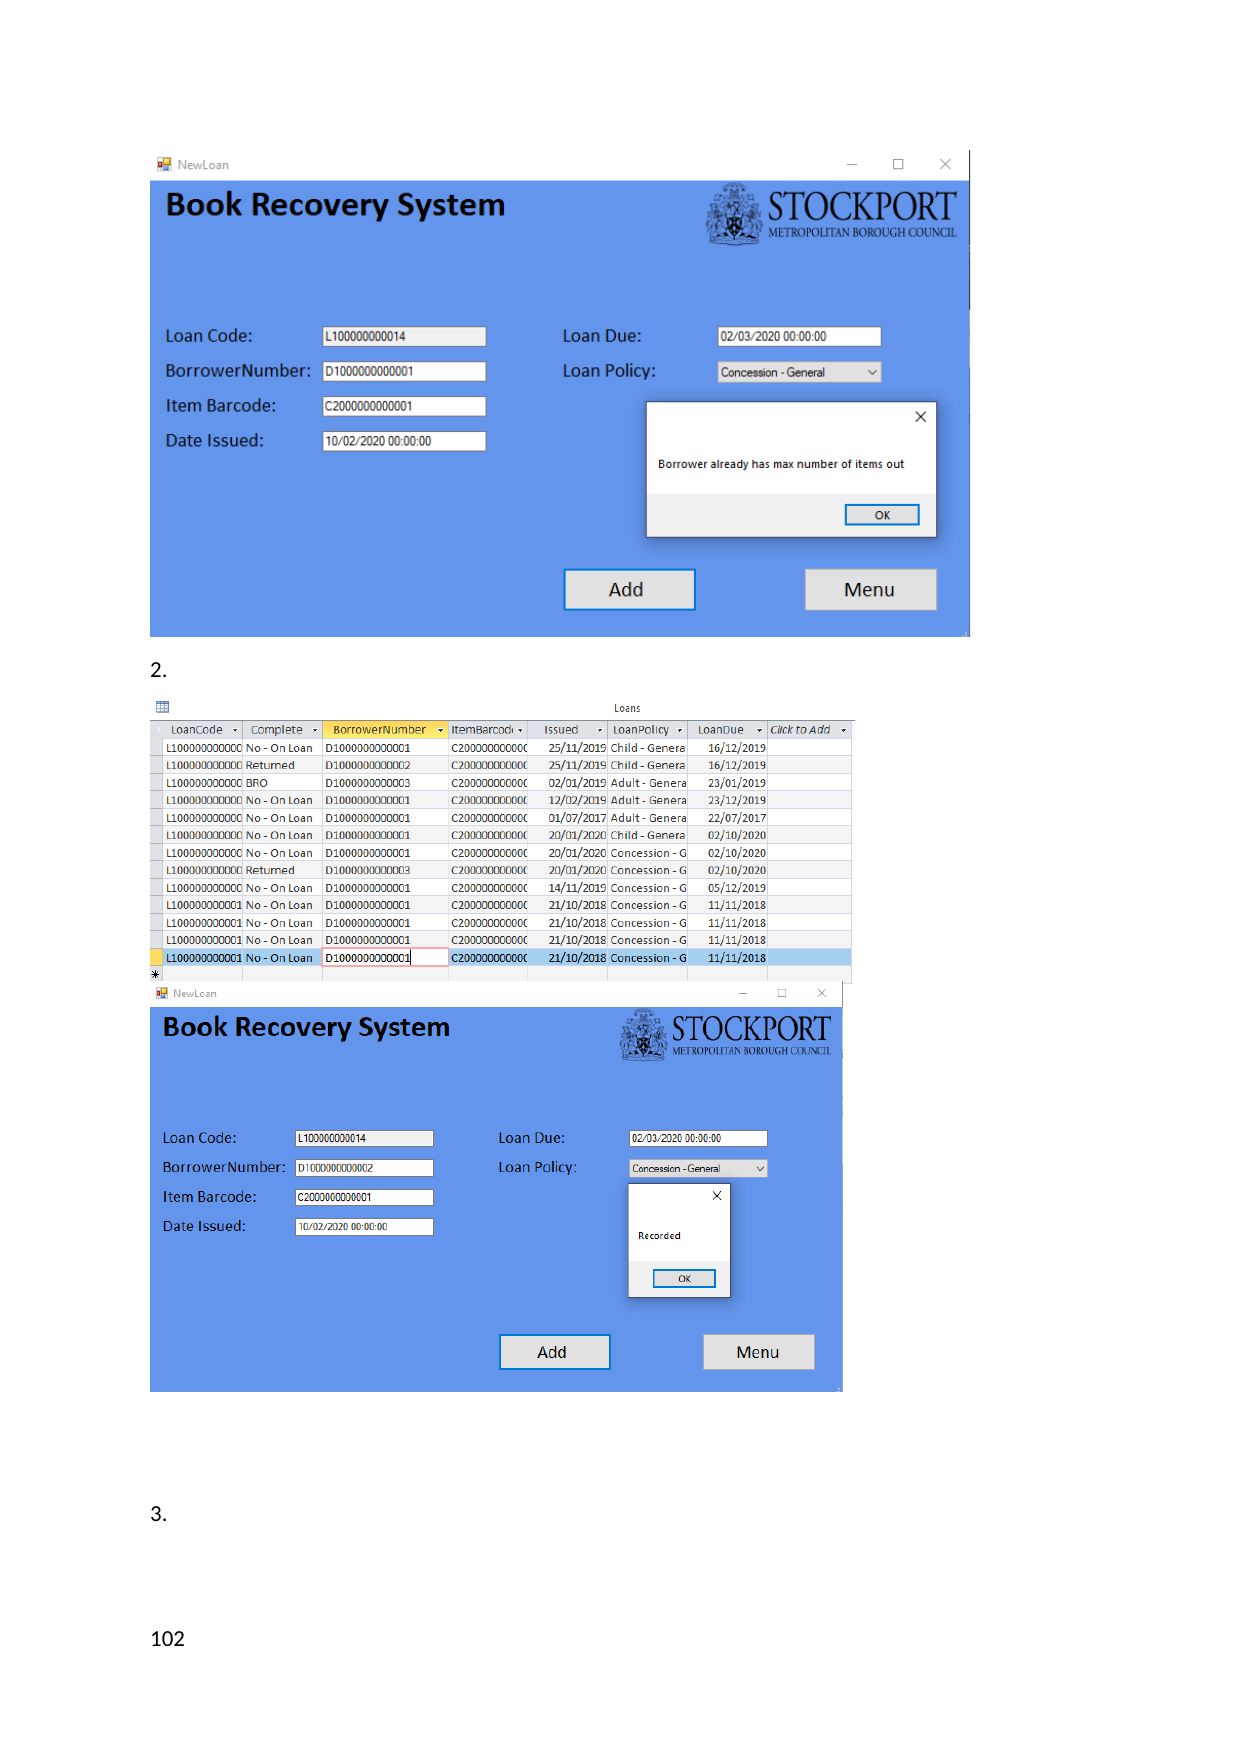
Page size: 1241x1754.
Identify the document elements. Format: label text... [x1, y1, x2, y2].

picture [150, 150, 971, 637]
text 2. [150, 656, 1090, 683]
picture [150, 693, 855, 1392]
text 3. [150, 1499, 1090, 1527]
